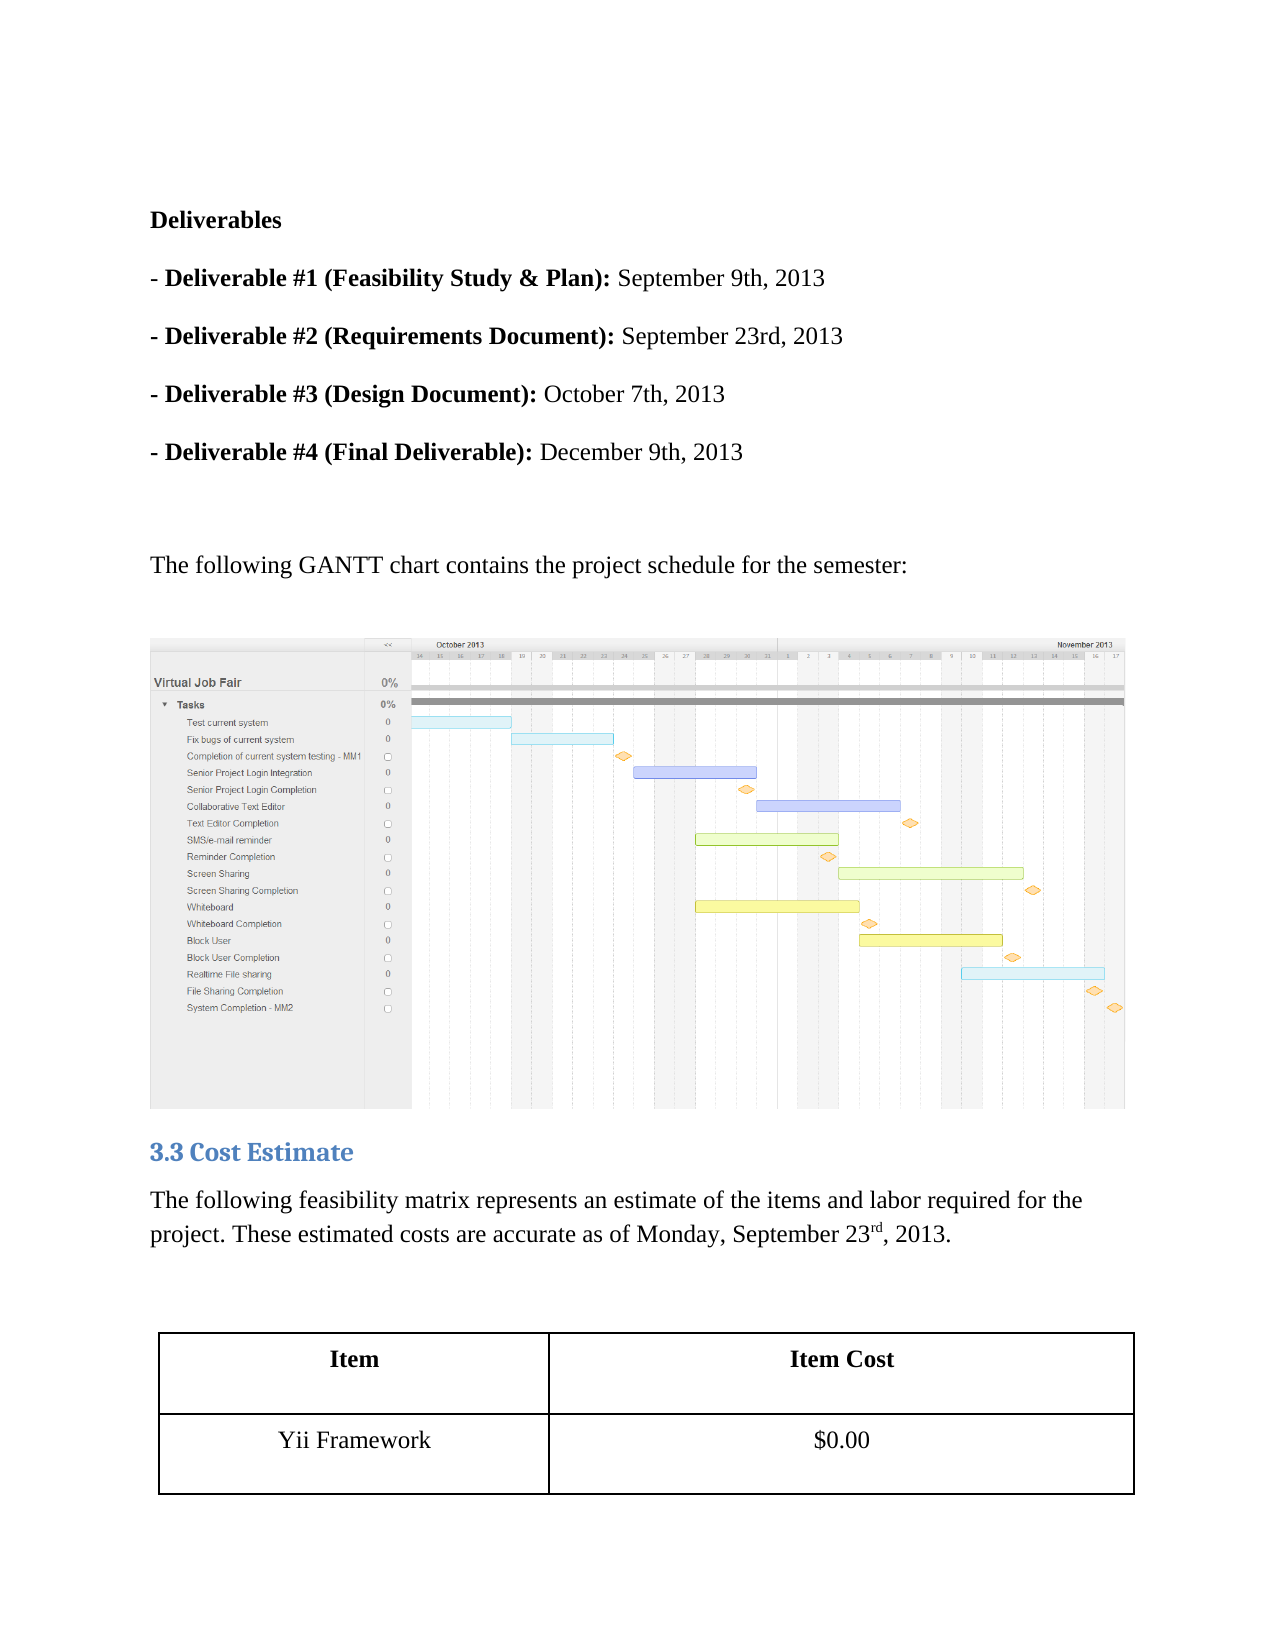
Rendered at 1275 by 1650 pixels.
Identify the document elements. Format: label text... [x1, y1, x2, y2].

text - Deliverable #1 (Feasibility Study & Plan): September 9th, 2013 [150, 263, 1125, 292]
text The following GANTT chart contains the project schedule for the semester: [150, 551, 1125, 579]
text - Deliverable #2 (Requirements Document): September 23rd, 2013 [150, 321, 1125, 350]
text - Deliverable #4 (Final Deliverable): December 9th, 2013 [150, 437, 1125, 466]
text Deliverables [150, 205, 1125, 234]
table_header Item Cost [550, 1334, 1133, 1412]
text The following feasibility matrix represents an estimate of the items and labor required for the project. These estimated costs are accurate as of Monday, September 23rd, 2013. [150, 1186, 1125, 1247]
picture [150, 638, 1125, 1109]
table_cell Yii Framework [160, 1415, 548, 1493]
table_header Item [160, 1334, 548, 1412]
text - Deliverable #3 (Design Document): October 7th, 2013 [150, 379, 1125, 408]
table_cell $0.00 [550, 1415, 1133, 1493]
subtitle 3.3 Cost Estimate [150, 1137, 1125, 1168]
